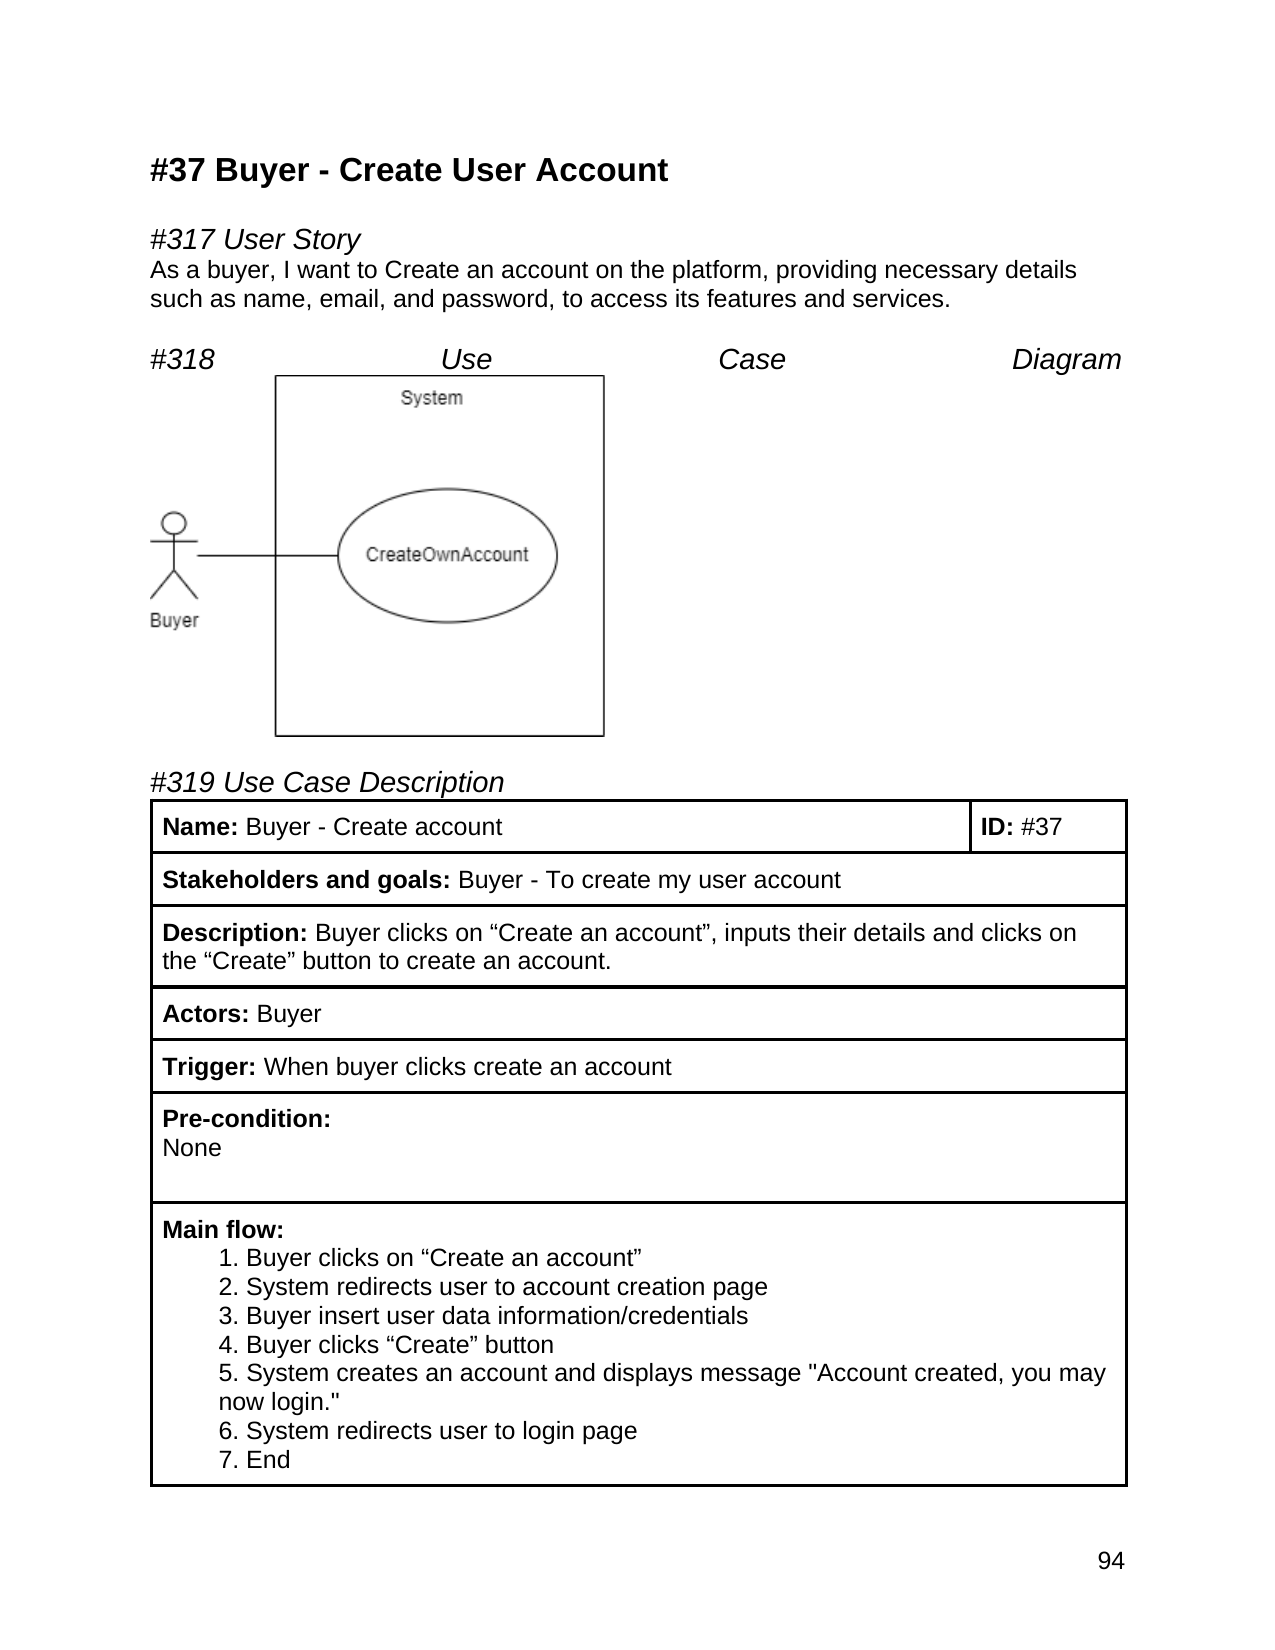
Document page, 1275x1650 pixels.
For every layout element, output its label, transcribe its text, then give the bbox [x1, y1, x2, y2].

table_cell Stakeholders and goals: Buyer - To create my user account [153, 854, 1125, 904]
table_cell Pre-condition: None [153, 1094, 1125, 1201]
table_cell Trigger: When buyer clicks create an account [153, 1041, 1125, 1091]
picture [150, 375, 605, 737]
table_cell Description: Buyer clicks on “Create an account”, inputs their details and clicks on the “Create” button to create an account. [153, 907, 1125, 985]
subtitle #37 Buyer - Create User Account [150, 150, 1125, 188]
table_cell Actors: Buyer [153, 989, 1125, 1038]
table_header Name: Buyer - Create account [153, 802, 969, 851]
text #319 Use Case Description [150, 765, 1125, 798]
text #317 User Story [150, 188, 1125, 256]
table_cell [153, 1204, 1125, 1484]
table_header ID: #37 [972, 802, 1125, 851]
text As a buyer, I want to Create an account on the platform, providing necessary details such as name, email, and password, to access its features and services. [150, 256, 1125, 342]
